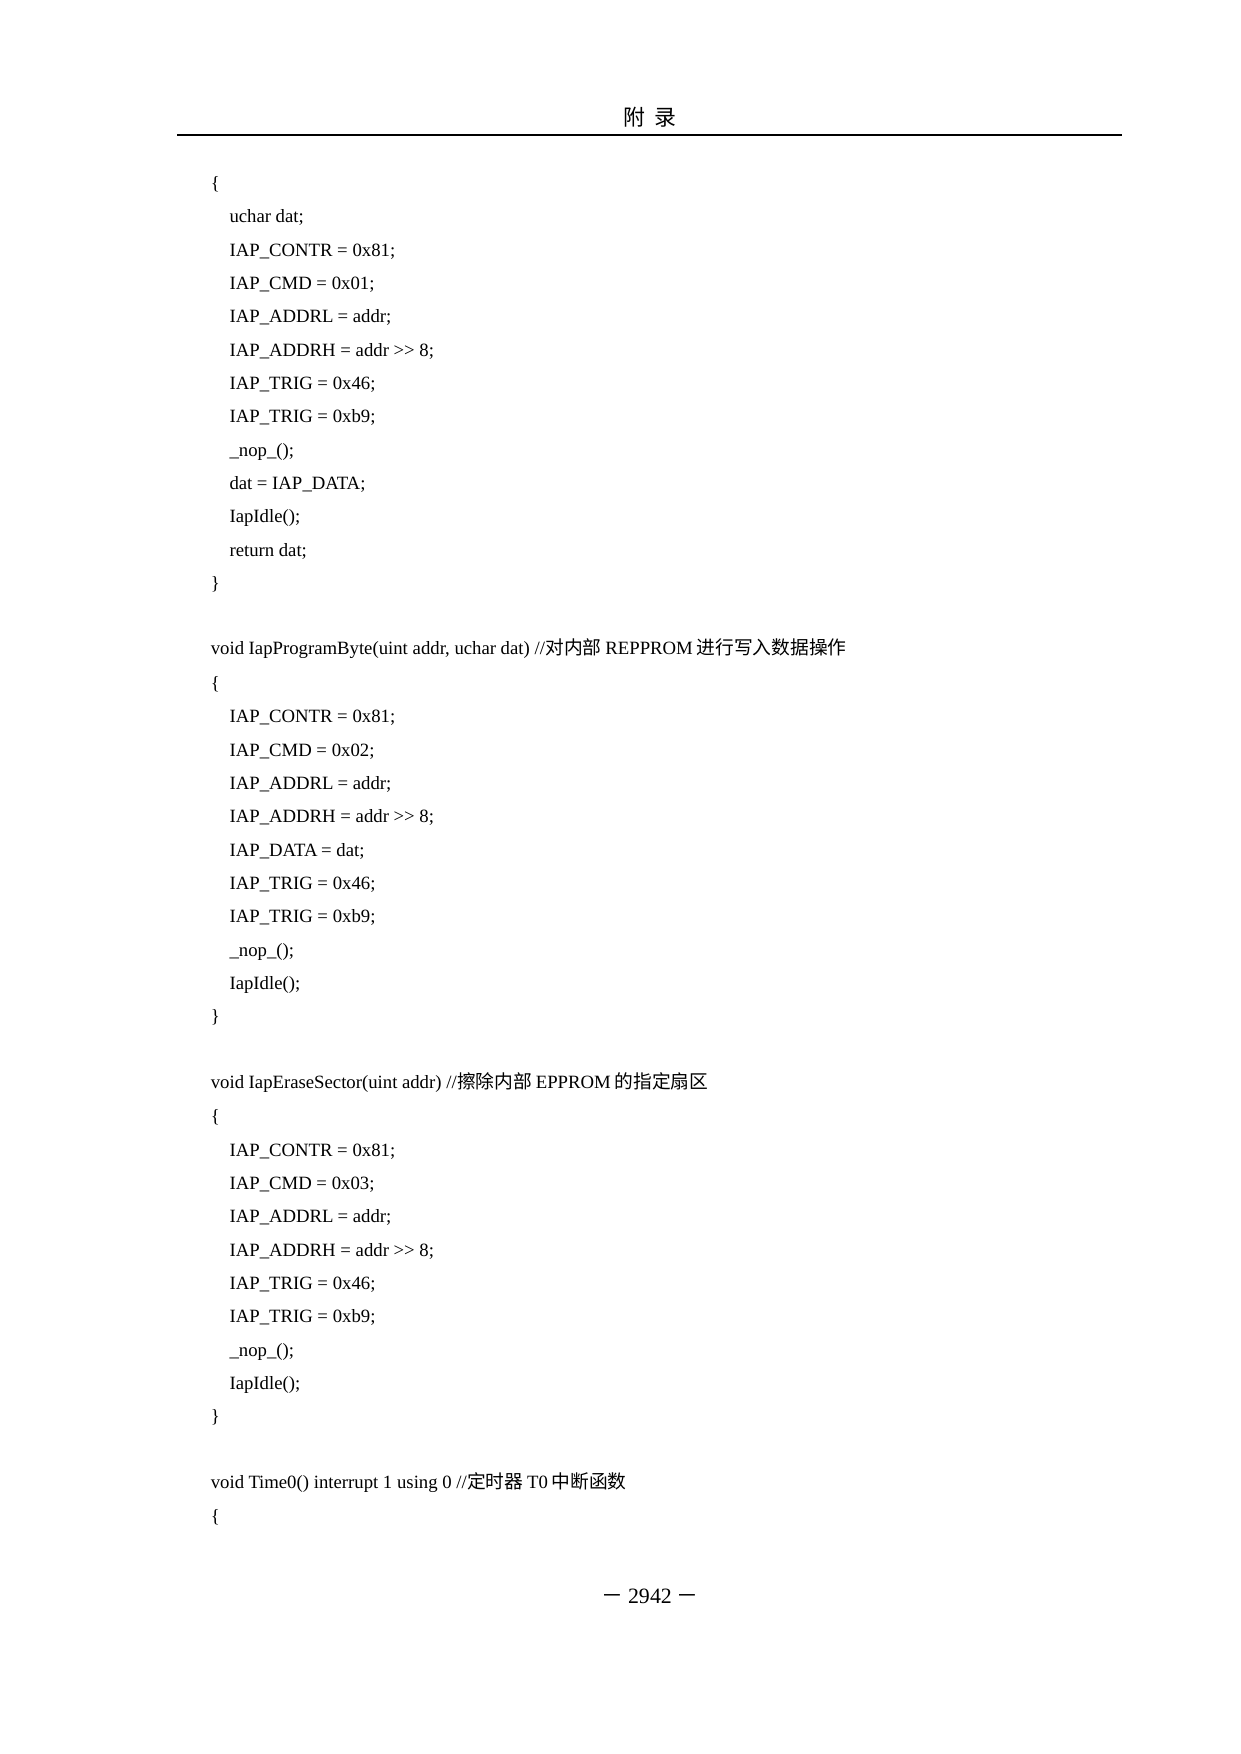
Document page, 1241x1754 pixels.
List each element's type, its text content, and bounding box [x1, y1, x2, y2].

text IAP_CMD = 0x02; [177, 727, 1122, 760]
text IAP_CMD = 0x03; [177, 1160, 1122, 1193]
text IAP_TRIG = 0xb9; [177, 1293, 1122, 1327]
text IAP_TRIG = 0x46; [177, 1260, 1122, 1293]
text } [177, 560, 1122, 593]
text IAP_TRIG = 0x46; [177, 860, 1122, 893]
text uchar dat; [177, 193, 1122, 227]
text IAP_CMD = 0x01; [177, 260, 1122, 293]
text IapIdle(); [177, 1360, 1122, 1393]
text IAP_ADDRL = addr; [177, 1193, 1122, 1227]
text { [177, 660, 1122, 693]
text IAP_CONTR = 0x81; [177, 693, 1122, 727]
text void Time0() interrupt 1 using 0 //定时器T0中断函数 [177, 1460, 1122, 1493]
text dat = IAP_DATA; [177, 460, 1122, 493]
text return dat; [177, 527, 1122, 560]
text _nop_(); [177, 427, 1122, 460]
text { [177, 1093, 1122, 1127]
text void IapEraseSector(uint addr) //擦除内部EPPROM的指定扇区 [177, 1060, 1122, 1093]
text IAP_ADDRL = addr; [177, 760, 1122, 793]
text IAP_TRIG = 0xb9; [177, 393, 1122, 427]
text IapIdle(); [177, 960, 1122, 993]
text IAP_CONTR = 0x81; [177, 1127, 1122, 1160]
text _nop_(); [177, 927, 1122, 960]
text IAP_ADDRH = addr >> 8; [177, 327, 1122, 360]
text } [177, 1393, 1122, 1427]
text IAP_ADDRL = addr; [177, 293, 1122, 327]
text IapIdle(); [177, 493, 1122, 527]
text IAP_ADDRH = addr >> 8; [177, 1227, 1122, 1260]
text IAP_ADDRH = addr >> 8; [177, 793, 1122, 827]
text { [177, 1493, 1122, 1527]
text { [177, 160, 1122, 193]
text void IapProgramByte(uint addr, uchar dat) //对内部REPPROM进行写入数据操作 [177, 627, 1122, 660]
text _nop_(); [177, 1327, 1122, 1360]
text IAP_DATA = dat; [177, 827, 1122, 860]
text IAP_CONTR = 0x81; [177, 227, 1122, 260]
text IAP_TRIG = 0x46; [177, 360, 1122, 393]
text IAP_TRIG = 0xb9; [177, 893, 1122, 927]
text } [177, 993, 1122, 1027]
